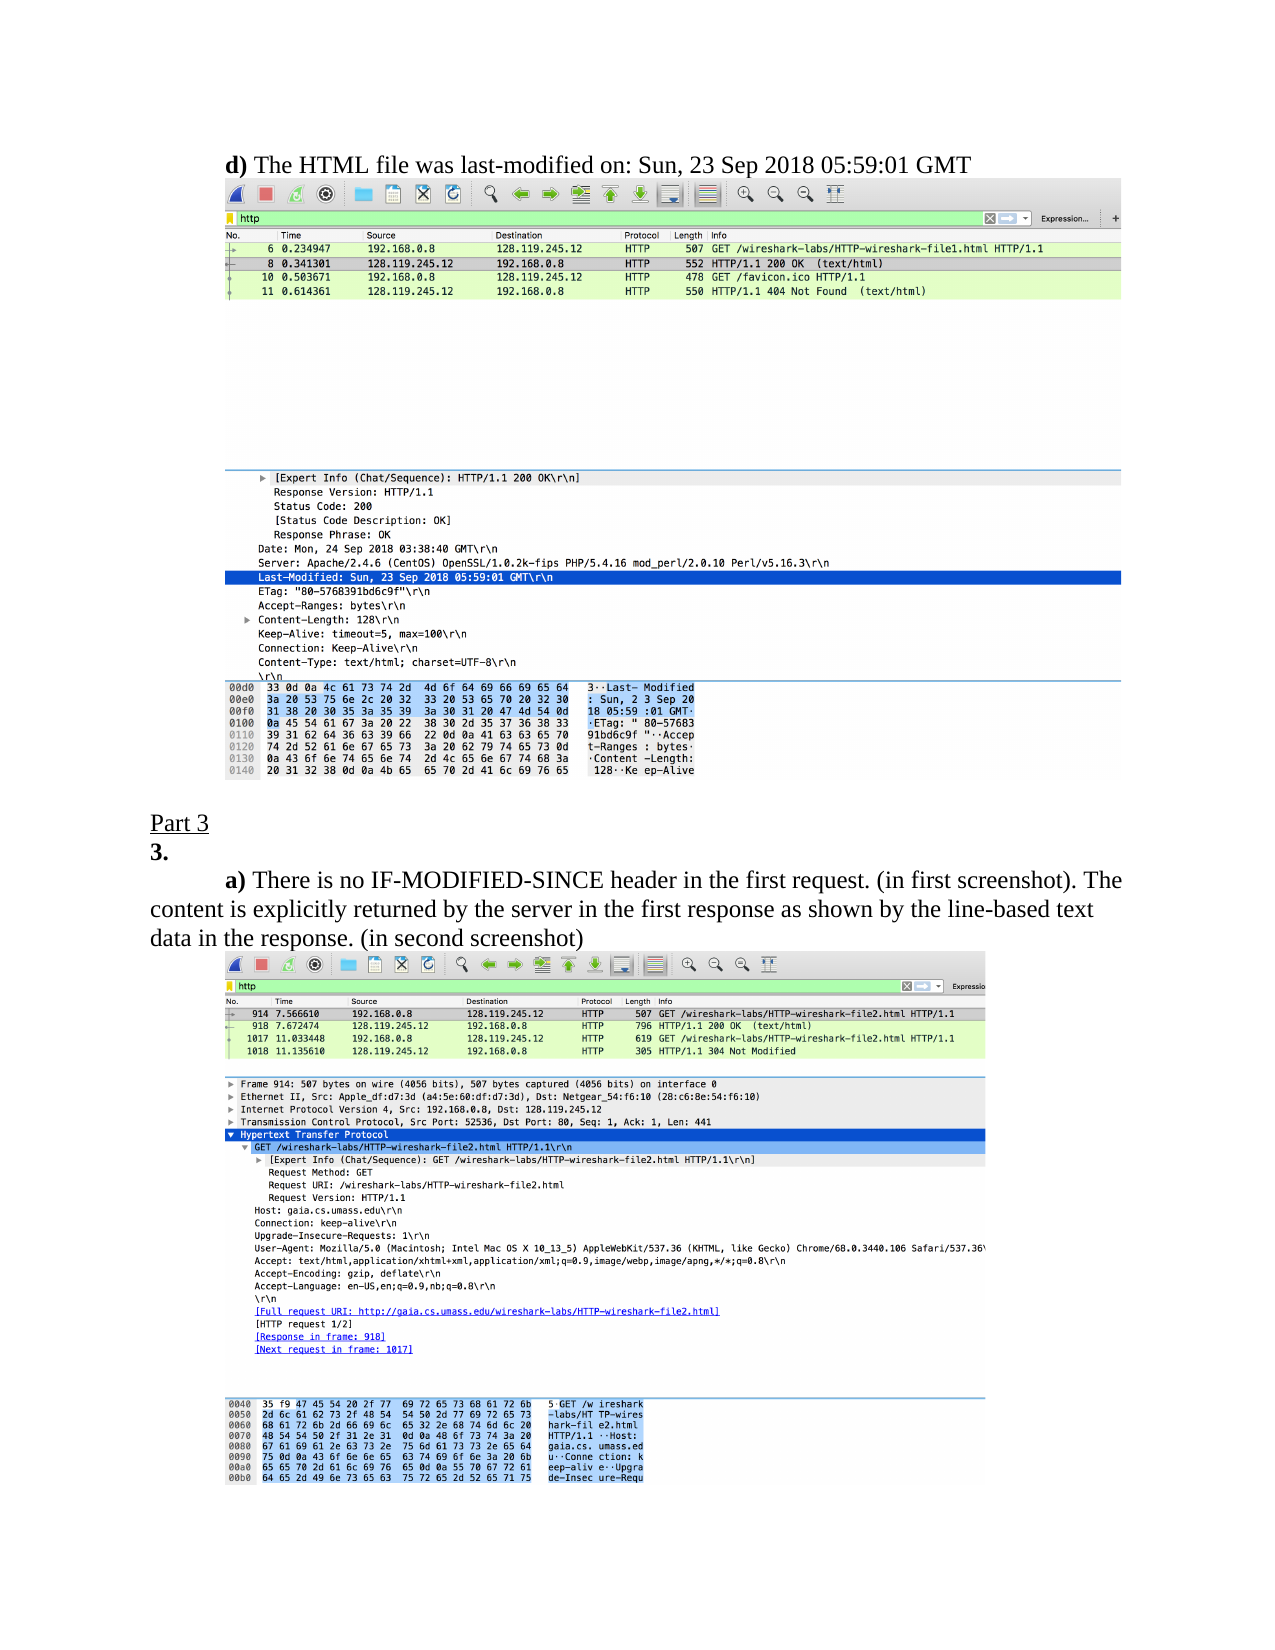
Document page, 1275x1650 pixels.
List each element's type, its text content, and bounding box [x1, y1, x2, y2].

text d) The HTML file was last-modified on: Sun, 23 Sep 2018 05:59:01 GMT [225, 150, 1125, 179]
text a) There is no IF-MODIFIED-SINCE header in the first request. (in first screenshot). The content is explicitly returned by the server in the first response as shown by the line-based text data in the response. (in second screenshot) [150, 865, 1125, 952]
picture [225, 951, 986, 1485]
text 3. [150, 837, 1125, 865]
text Part 3 [150, 808, 1125, 837]
picture [225, 178, 1122, 780]
